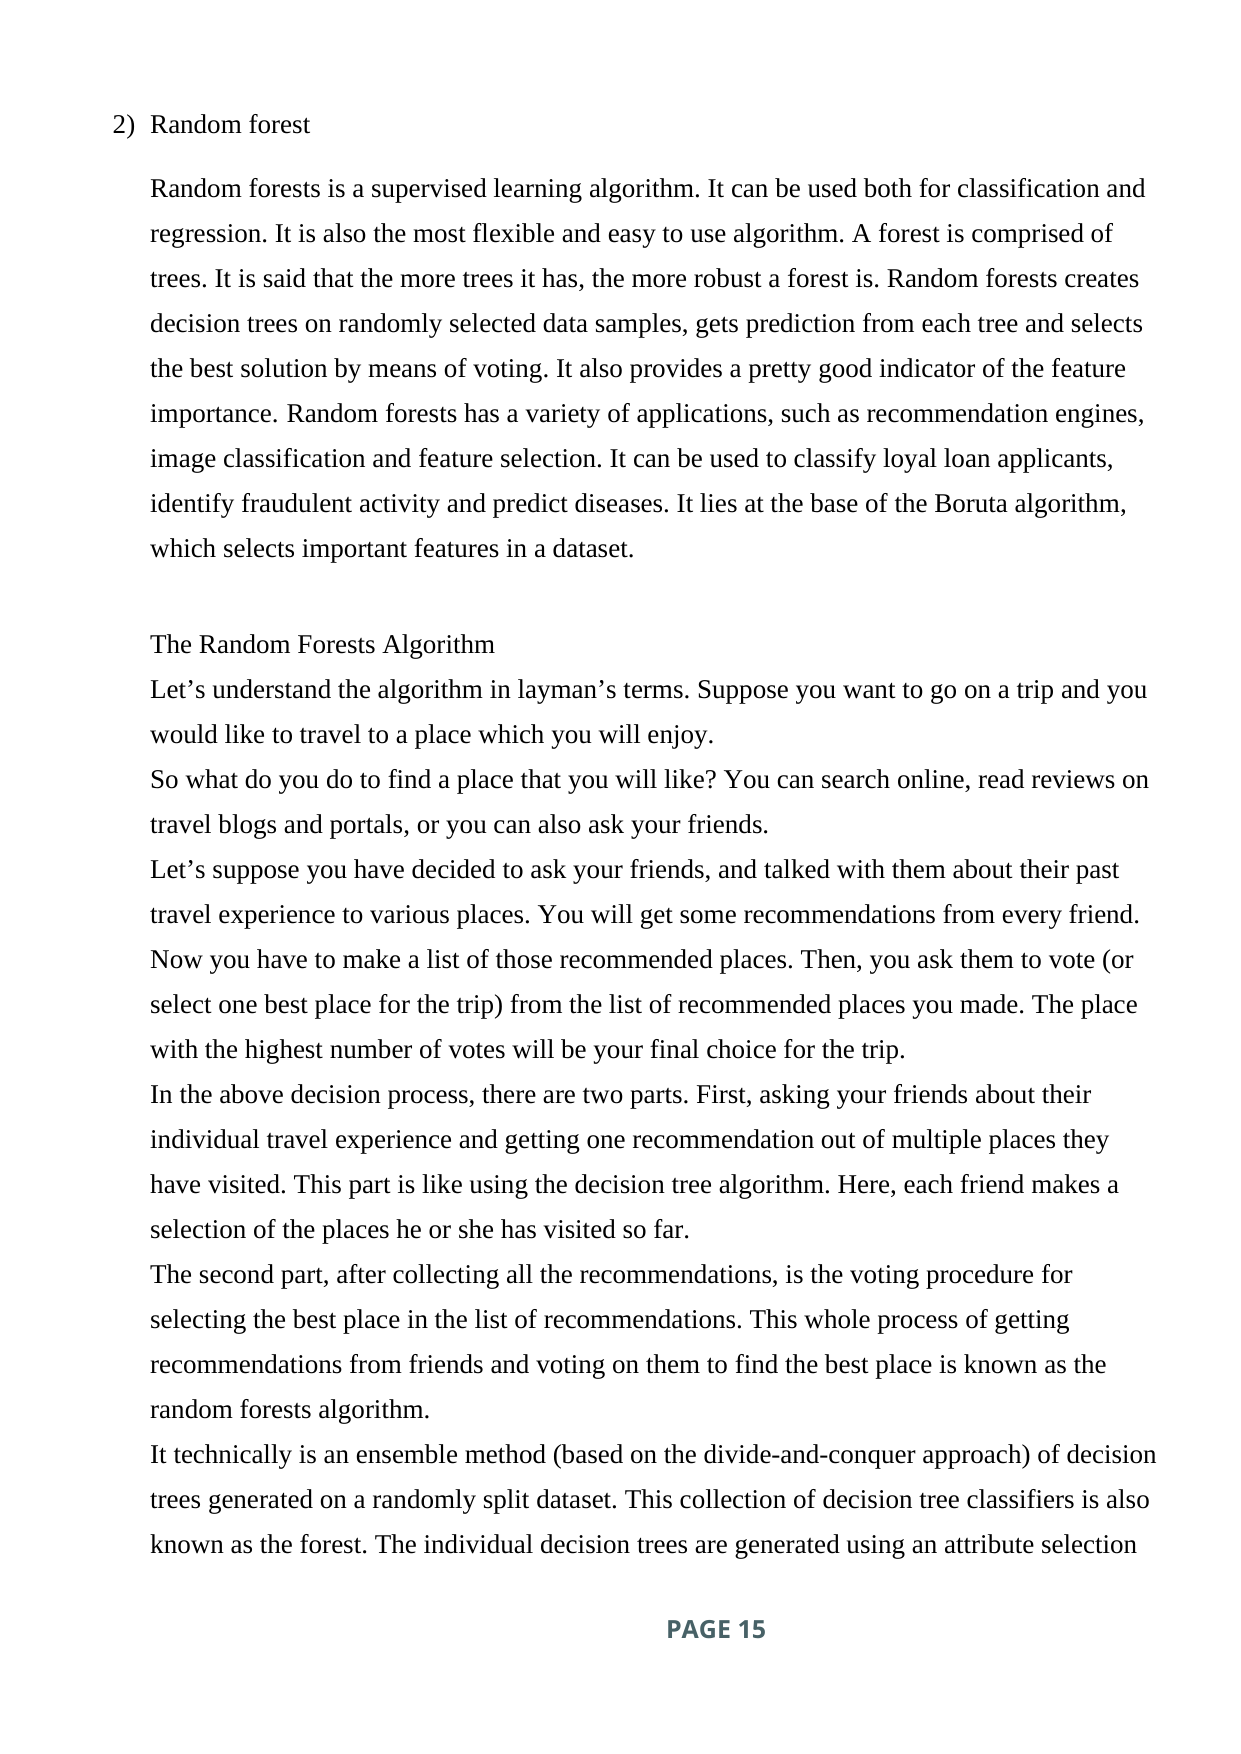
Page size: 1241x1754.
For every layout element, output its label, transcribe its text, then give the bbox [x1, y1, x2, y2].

text Let’s understand the algorithm in layman’s terms. Suppose you want to go on a trip and you would like to travel to a place which you will enjoy. [150, 659, 1165, 749]
text In the above decision process, there are two parts. First, asking your friends about their individual travel experience and getting one recommendation out of multiple places they have visited. This part is like using the decision tree algorithm. Here, each friend makes a selection of the places he or she has visited so far. [150, 1064, 1165, 1244]
text The second part, after collecting all the recommendations, is the voting procedure for selecting the best place in the list of recommendations. This whole process of getting recommendations from friends and voting on them to find the best place is known as the random forests algorithm. [150, 1244, 1165, 1424]
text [150, 1424, 1165, 1559]
text Random forests is a supervised learning algorithm. It can be used both for classification and regression. It is also the most flexible and easy to use algorithm. A forest is comprised of trees. It is said that the more trees it has, the more robust a forest is. Random forests creates decision trees on randomly selected data samples, gets prediction from each tree and selects the best solution by means of voting. It also provides a pretty good indicator of the feature importance. Random forests has a variety of applications, such as recommendation engines, image classification and feature selection. It can be used to classify loyal loan applicants, identify fraudulent activity and predict diseases. It lies at the base of the Boruta algorithm, which selects important features in a dataset. [150, 159, 1165, 564]
text The Random Forests Algorithm [150, 614, 1165, 659]
text Let’s suppose you have decided to ask your friends, and talked with them about their past travel experience to various places. You will get some recommendations from every friend. Now you have to make a list of those recommended places. Then, you ask them to vote (or select one best place for the trip) from the list of recommended places you made. The place with the highest number of votes will be your final choice for the trip. [150, 839, 1165, 1064]
list Random forest [112, 108, 1165, 140]
text So what do you do to find a place that you will like? You can search online, read reviews on travel blogs and portals, or you can also ask your friends. [150, 749, 1165, 839]
